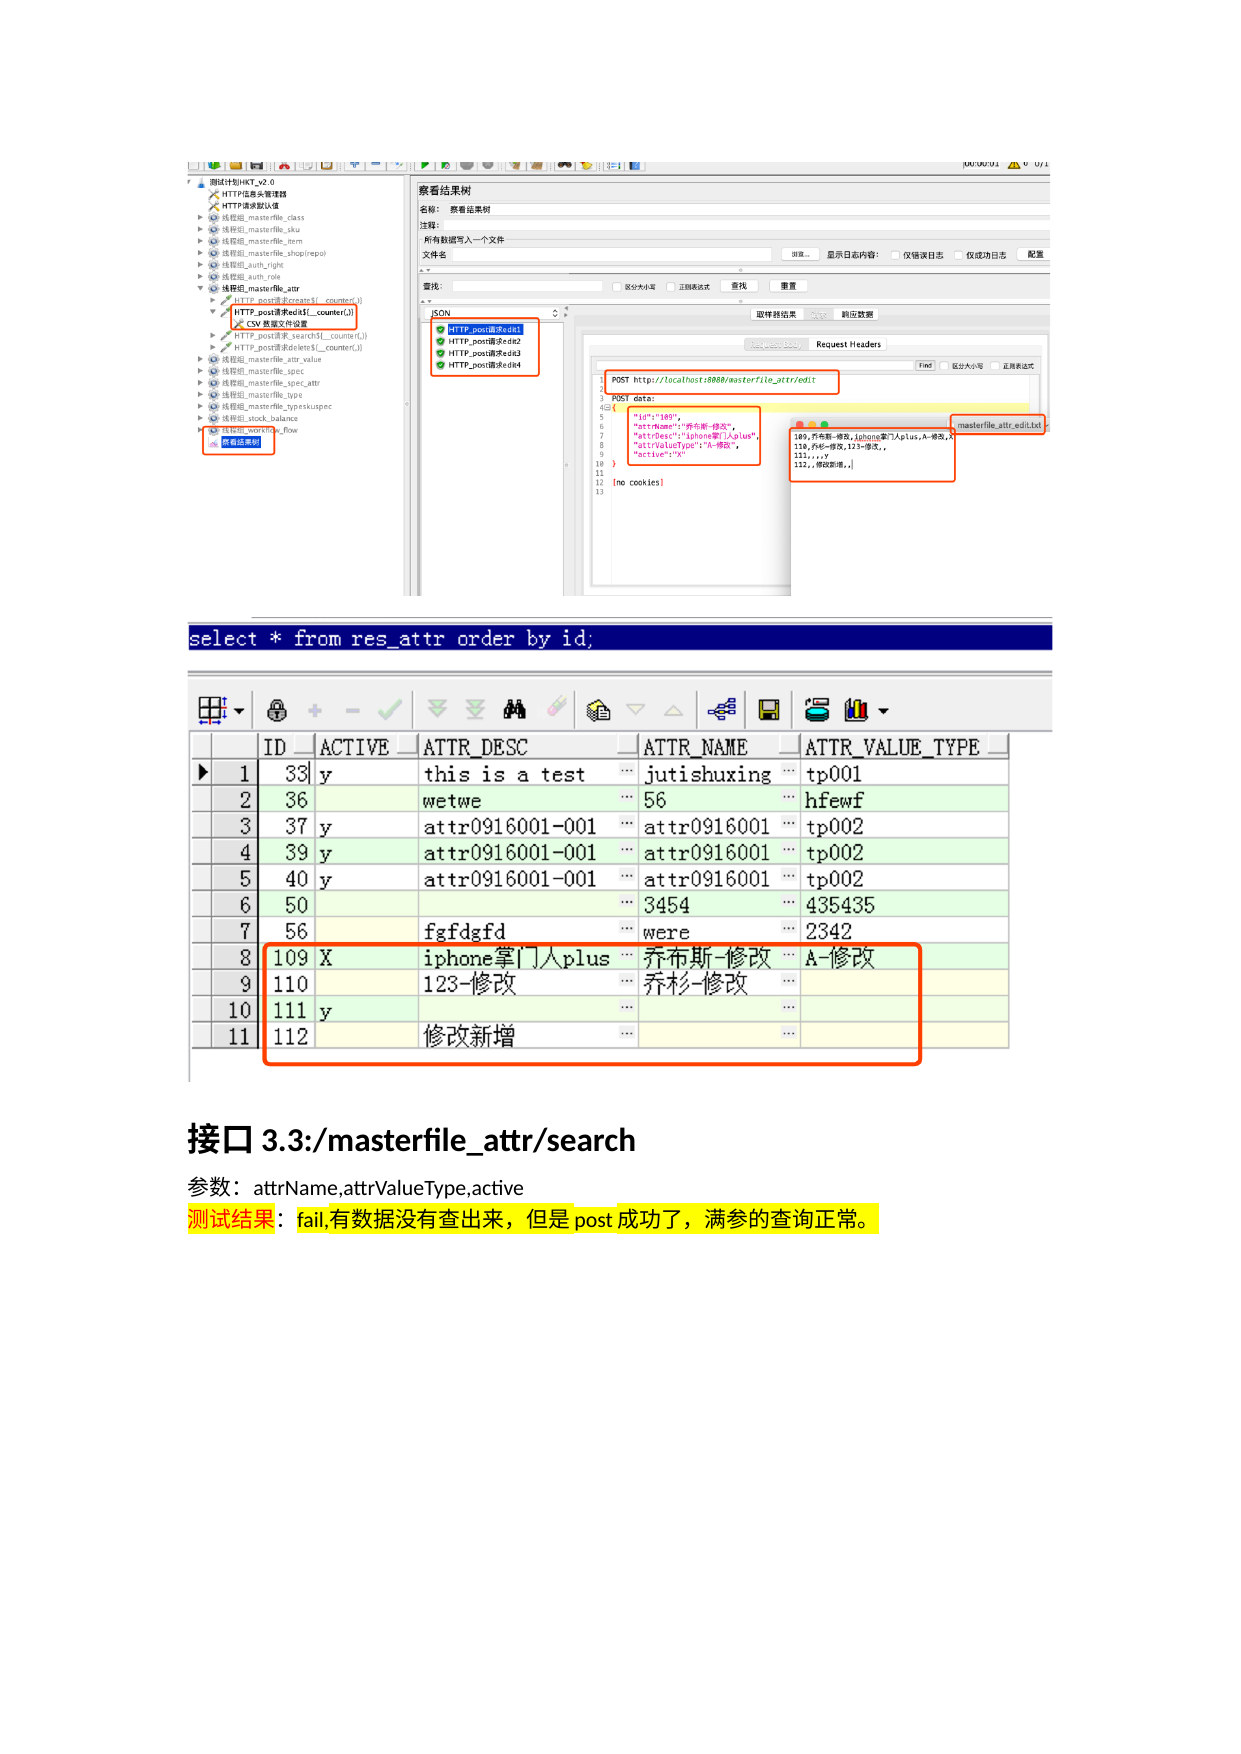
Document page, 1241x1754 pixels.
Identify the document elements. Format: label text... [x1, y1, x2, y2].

subtitle 接口3.3:/masterfile_attr/search [187, 1104, 1053, 1169]
text 参数：attrName,attrValueType,active [187, 1169, 1053, 1202]
text 测试结果：fail,有数据没有查出来，但是post成功了，满参的查询正常。 [187, 1202, 1053, 1234]
picture [187, 162, 1050, 596]
picture [187, 617, 1053, 1082]
